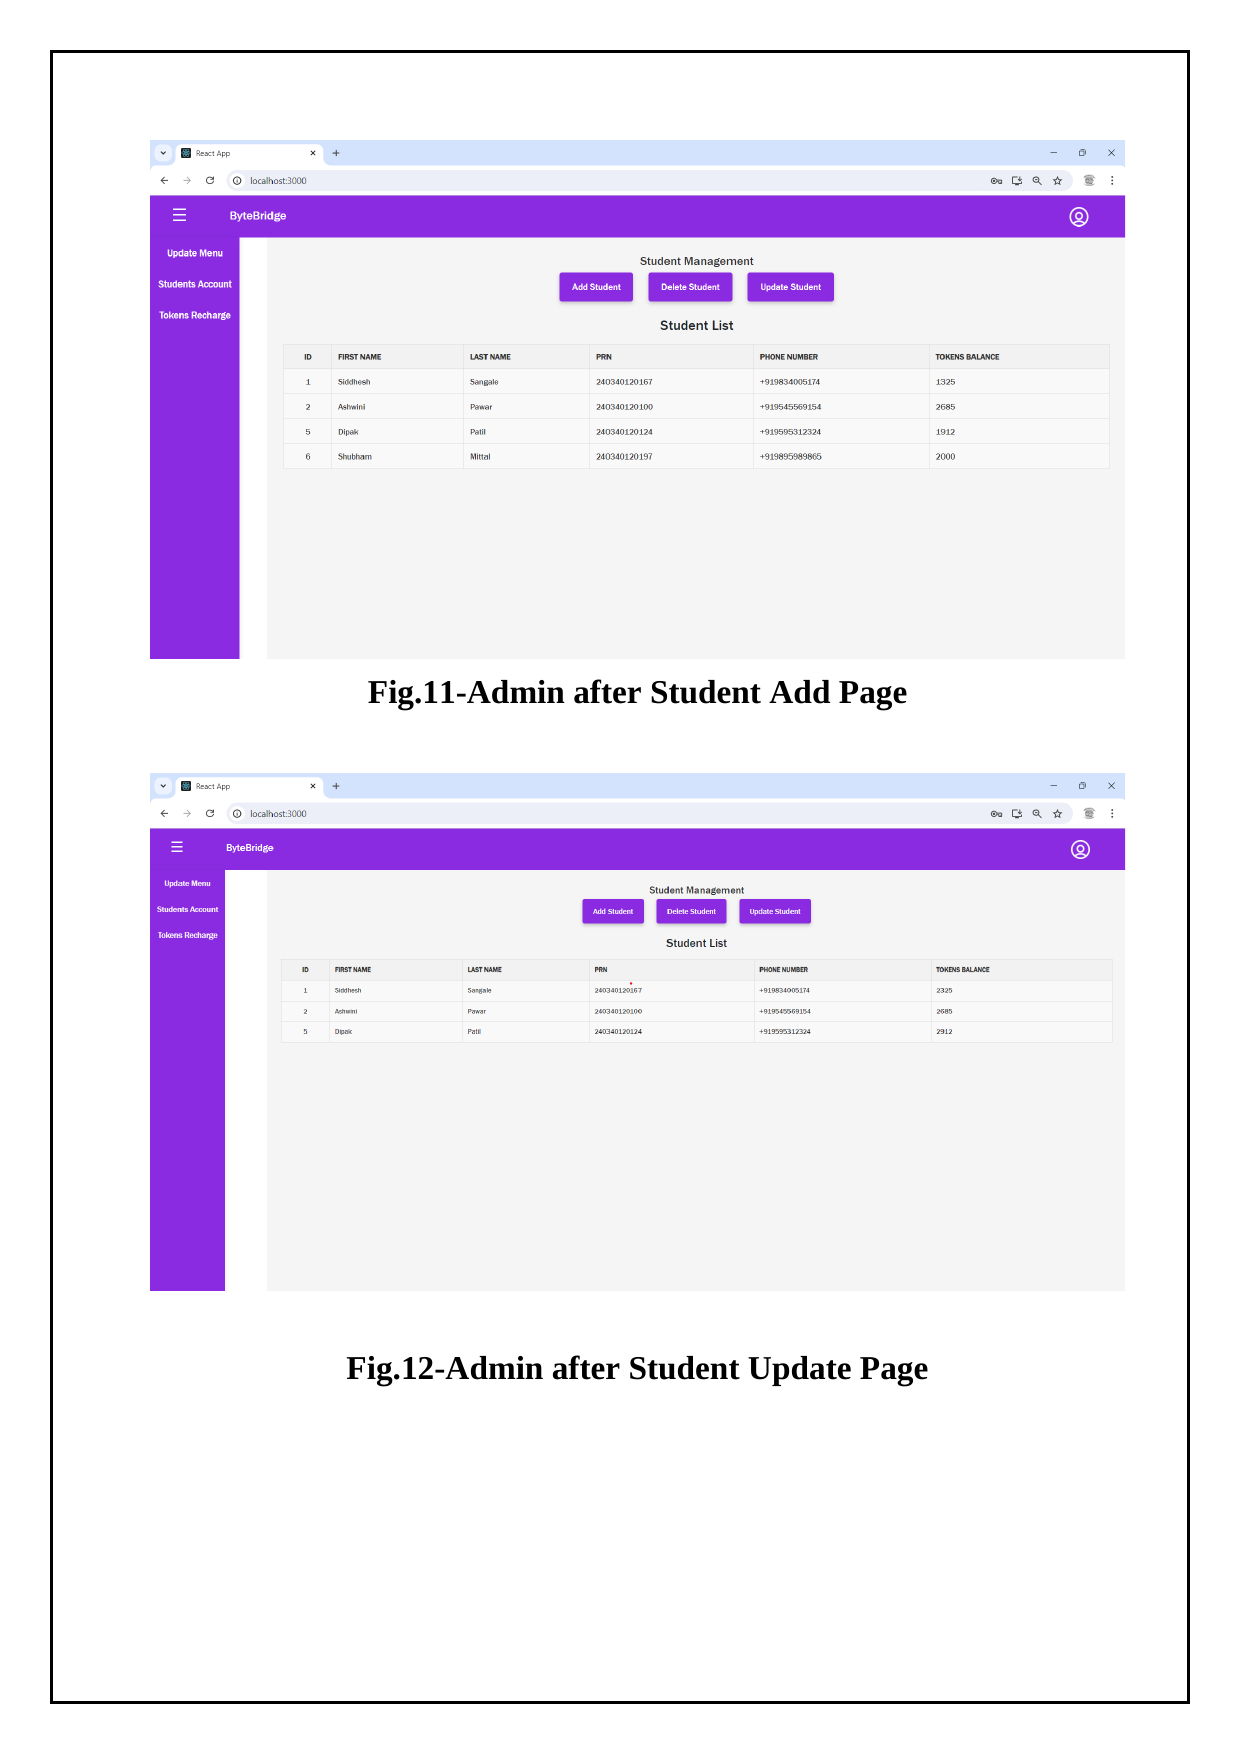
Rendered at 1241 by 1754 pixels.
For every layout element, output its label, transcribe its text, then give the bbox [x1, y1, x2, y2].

text Fig.11-Admin after Student Add Page [150, 672, 1125, 711]
picture [150, 140, 1125, 659]
picture [150, 773, 1125, 1291]
text Fig.12-Admin after Student Update Page [150, 1348, 1125, 1386]
